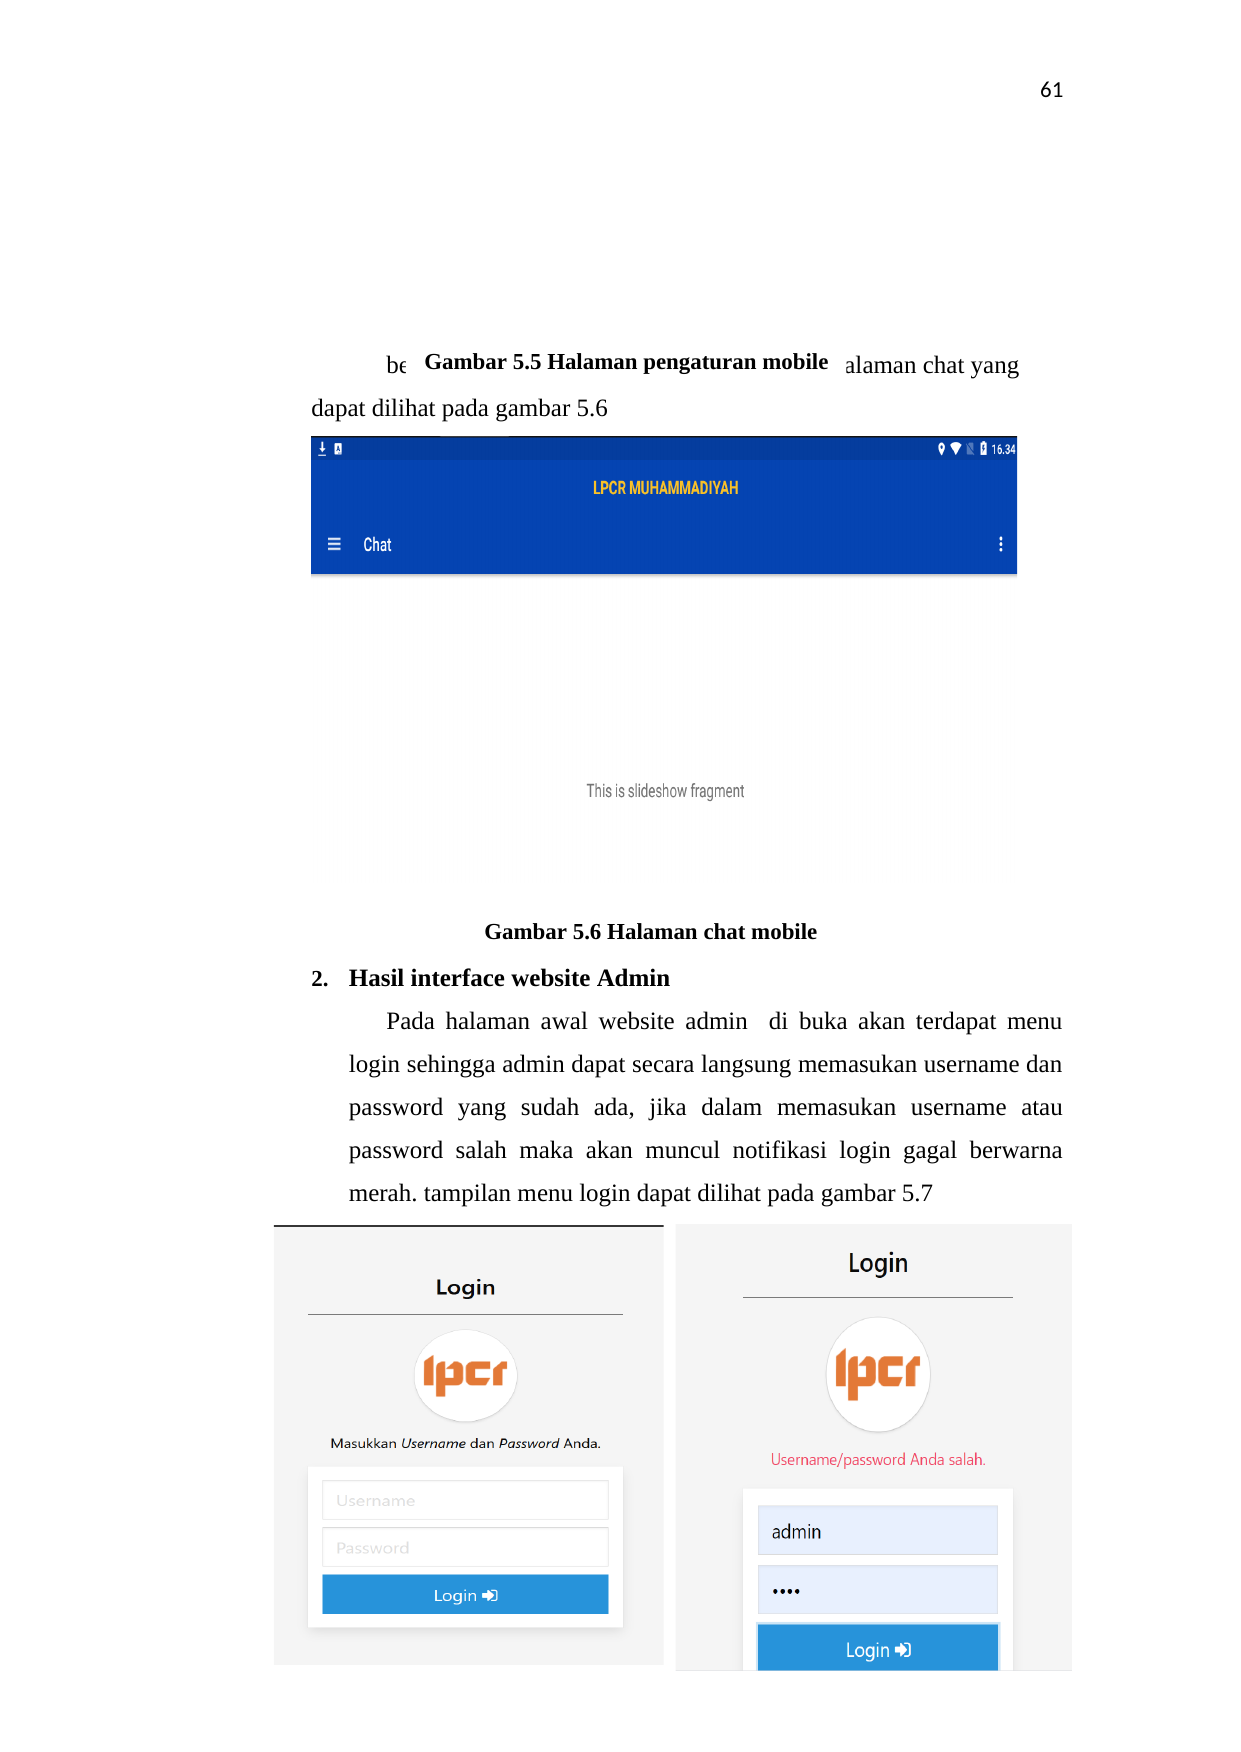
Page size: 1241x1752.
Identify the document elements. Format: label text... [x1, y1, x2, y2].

picture [675, 1224, 1072, 1689]
list berikutnya akan di tampilkan hasil tampilan halaman chat yang dapat dilihat pada gambar 5.6 [311, 350, 1063, 422]
picture [273, 1225, 664, 1665]
list Hasil interface website Admin [311, 963, 1063, 992]
list Pada halaman awal website admin di buka akan terdapat menu login sehingga admin dapat secara langsung memasukan username dan password yang sudah ada, jika dalam memasukan username atau password salah maka akan muncul notifikasi login gagal berwarna merah. tampilan menu login dapat dilihat pada gambar 5.7 [349, 1006, 1063, 1207]
picture [311, 436, 1018, 883]
